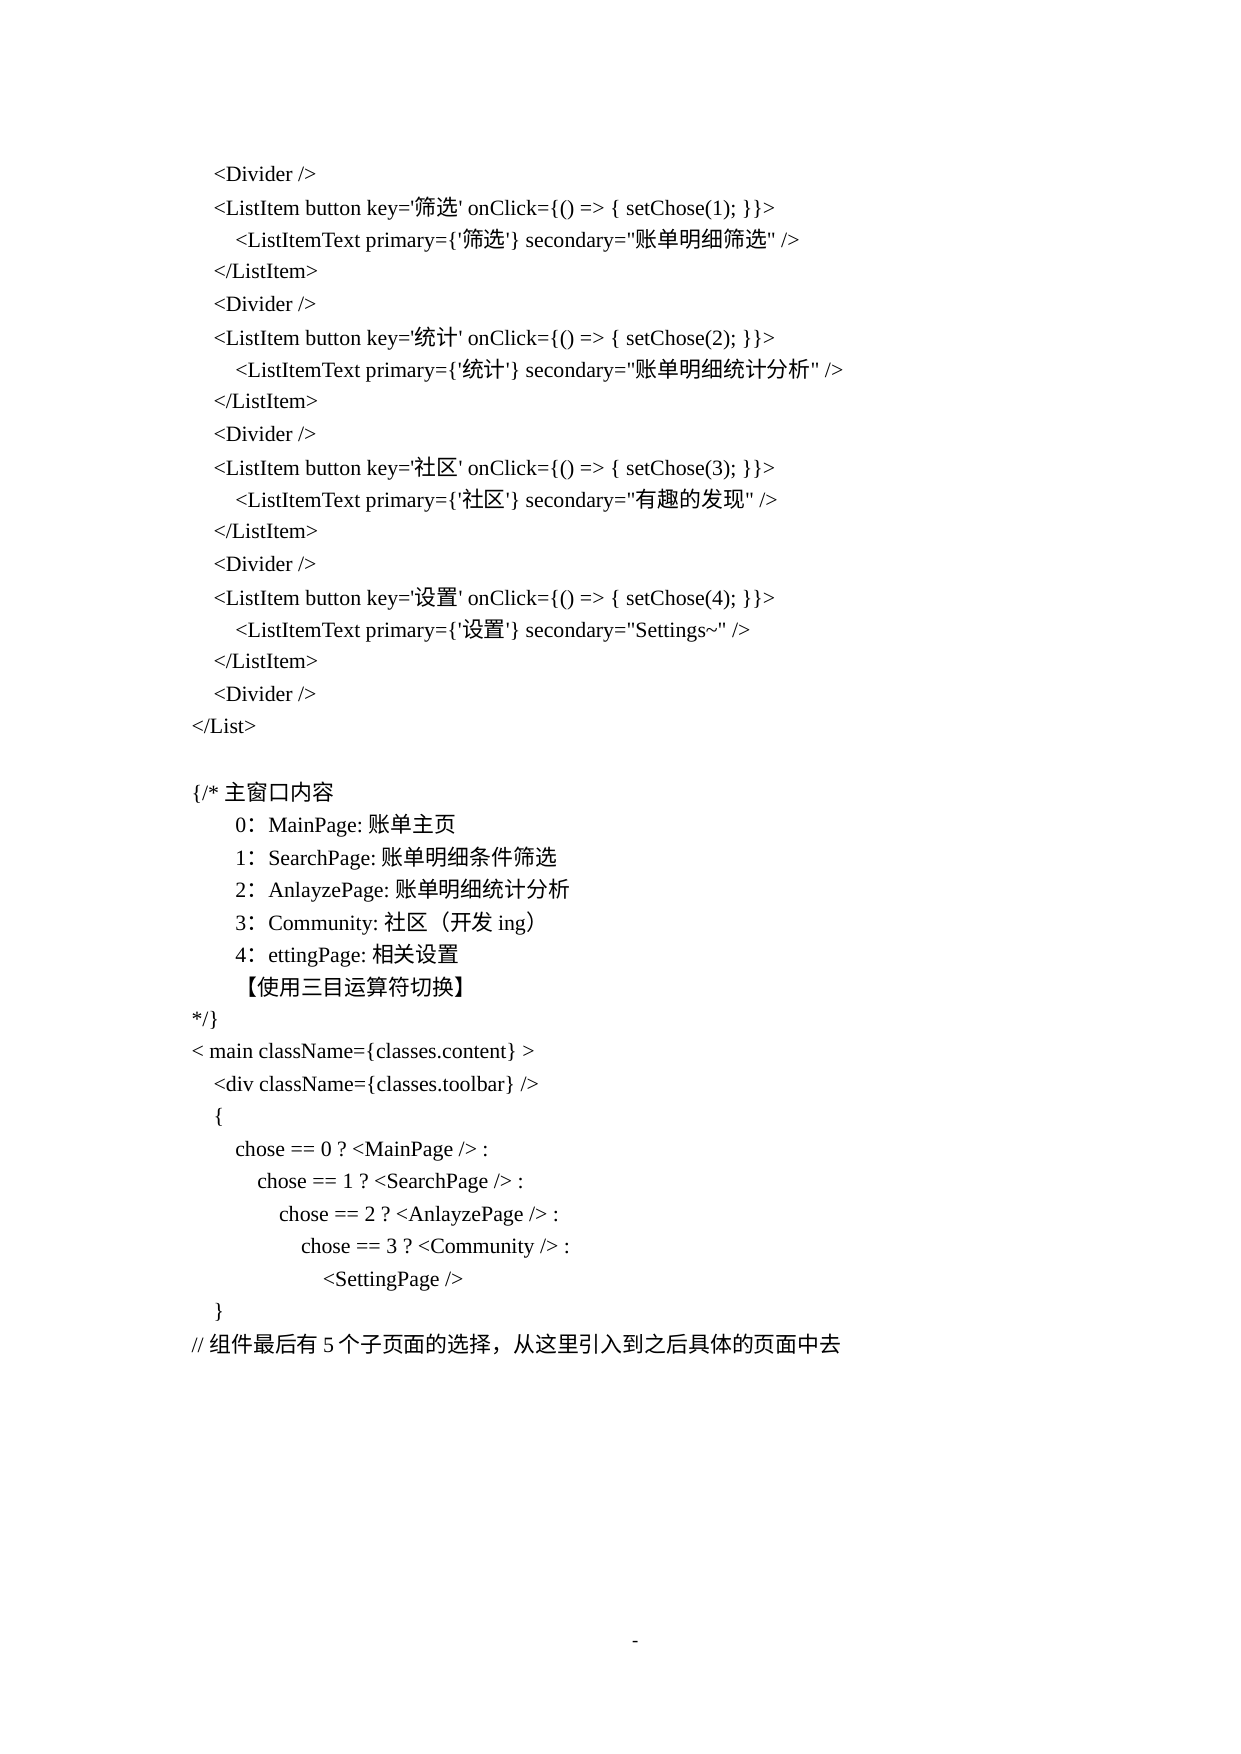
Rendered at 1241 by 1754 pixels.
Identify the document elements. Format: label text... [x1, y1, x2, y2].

text <ListItem button key='筛选' onClick={() => { setChose(1); }}> [148, 189, 1122, 222]
text <Divider /> [148, 287, 1122, 319]
text </List> [148, 709, 1122, 742]
text chose == 0 ? <MainPage /> : [148, 1132, 1122, 1164]
text <ListItemText primary={'设置'} secondary="Settings~" /> [148, 612, 1122, 644]
text <SettingPage /> [148, 1262, 1122, 1294]
text <ListItemText primary={'社区'} secondary="有趣的发现" /> [148, 482, 1122, 514]
text {/* 主窗口内容 [148, 774, 1122, 807]
text 【使用三目运算符切换】 [148, 969, 1122, 1002]
text <ListItemText primary={'筛选'} secondary="账单明细筛选" /> [148, 222, 1122, 254]
text <ListItemText primary={'统计'} secondary="账单明细统计分析" /> [148, 352, 1122, 384]
text { [148, 1099, 1122, 1132]
text <ListItem button key='统计' onClick={() => { setChose(2); }}> [148, 319, 1122, 352]
text chose == 1 ? <SearchPage /> : [148, 1164, 1122, 1197]
text 3：Community: 社区（开发ing） [148, 904, 1122, 937]
text 4：ettingPage: 相关设置 [148, 937, 1122, 969]
text </ListItem> [148, 514, 1122, 547]
text // 组件最后有5个子页面的选择，从这里引入到之后具体的页面中去 [148, 1327, 1122, 1359]
text chose == 3 ? <Community /> : [148, 1229, 1122, 1262]
text 0：MainPage: 账单主页 [148, 807, 1122, 839]
text </ListItem> [148, 644, 1122, 677]
text 2：AnlayzePage: 账单明细统计分析 [148, 872, 1122, 904]
text <Divider /> [148, 677, 1122, 709]
text 1：SearchPage: 账单明细条件筛选 [148, 839, 1122, 872]
text <ListItem button key='社区' onClick={() => { setChose(3); }}> [148, 449, 1122, 482]
text </ListItem> [148, 254, 1122, 287]
text < main className={classes.content} > [148, 1034, 1122, 1067]
text <Divider /> [148, 157, 1122, 189]
text </ListItem> [148, 384, 1122, 417]
text <Divider /> [148, 417, 1122, 449]
text chose == 2 ? <AnlayzePage /> : [148, 1197, 1122, 1229]
text <Divider /> [148, 547, 1122, 579]
text <ListItem button key='设置' onClick={() => { setChose(4); }}> [148, 579, 1122, 612]
text <div className={classes.toolbar} /> [148, 1067, 1122, 1099]
text */} [148, 1002, 1122, 1034]
text } [148, 1294, 1122, 1327]
